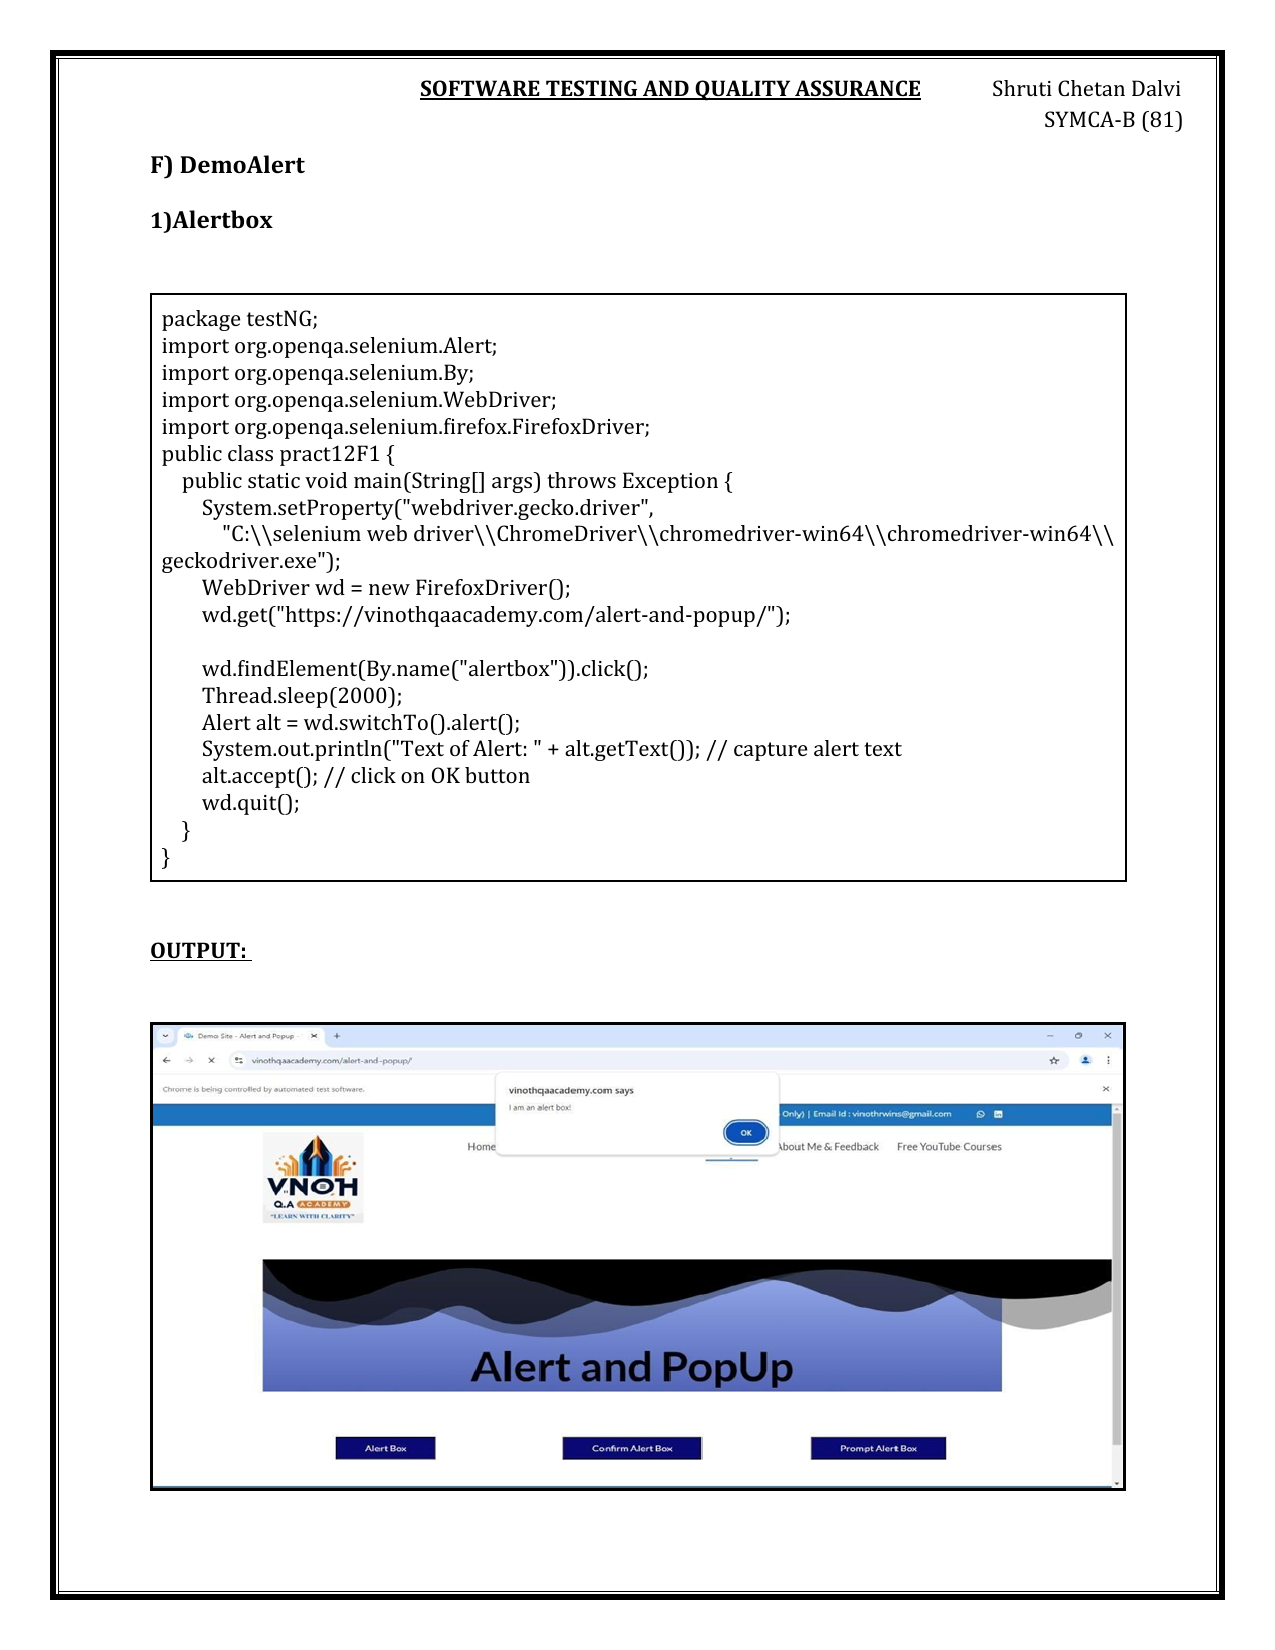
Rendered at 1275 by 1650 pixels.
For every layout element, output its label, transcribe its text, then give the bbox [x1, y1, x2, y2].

table_header package testNG; import org.openqa.selenium.Alert; import org.openqa.selenium.By; import org.openqa.selenium.WebDriver; import org.openqa.selenium.firefox.FirefoxDriver; public class pract12F1 { public static void main(String[] args) throws Exception { System.setProperty("webdriver.gecko.driver", "C:\\selenium web driver\\ChromeDriver\\chromedriver-win64\\chromedriver-win64\\geckodriver.exe"); WebDriver wd = new FirefoxDriver(); wd.get("https://vinothqaacademy.com/alert-and-popup/"); wd.findElement(By.name("alertbox")).click(); Thread.sleep(2000); Alert alt = wd.switchTo().alert(); System.out.println("Text of Alert: " + alt.getText()); // capture alert text alt.accept(); // click on OK button wd.quit(); } } [152, 295, 1125, 880]
text 1)Alertbox [149, 204, 1125, 233]
picture [153, 1025, 1123, 1488]
text F) DemoAlert [150, 150, 1125, 179]
text OUTPUT: [150, 936, 1125, 963]
